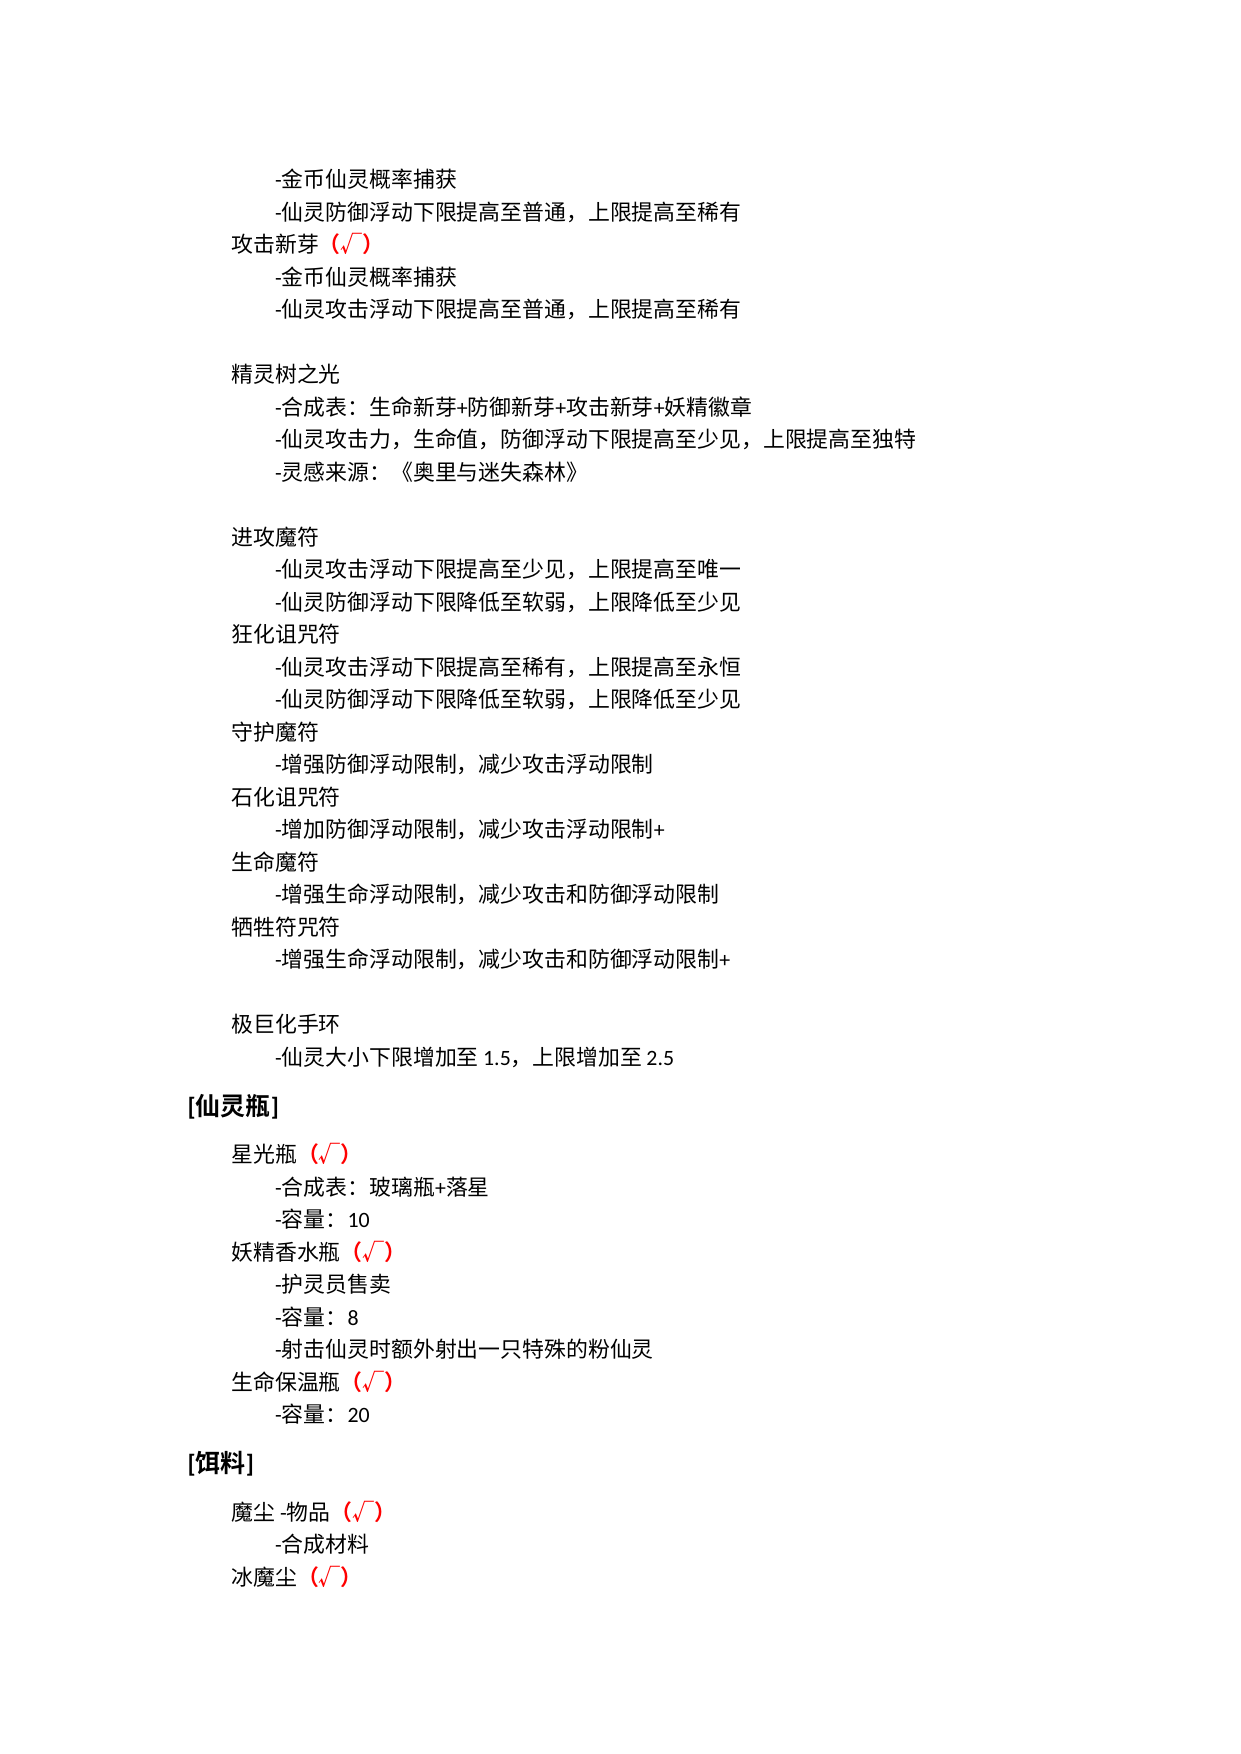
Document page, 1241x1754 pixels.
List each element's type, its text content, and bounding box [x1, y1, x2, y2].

text 妖精香水瓶（√） [187, 1234, 1053, 1267]
text 守护魔符 [187, 714, 1053, 747]
text -金币仙灵概率捕获 [231, 259, 1053, 292]
text -合成表：生命新芽+防御新芽+攻击新芽+妖精徽章 [231, 389, 1053, 422]
text 极巨化手环 [187, 1007, 1053, 1039]
text -仙灵攻击浮动下限提高至少见，上限提高至唯一 [231, 552, 1053, 584]
text -灵感来源：《奥里与迷失森林》 [231, 454, 1053, 487]
text -护灵员售卖 [231, 1267, 1053, 1299]
text [仙灵瓶] [187, 1072, 1053, 1137]
text -容量：8 [231, 1299, 1053, 1332]
text 生命保温瓶（√） [187, 1364, 1053, 1397]
text 石化诅咒符 [187, 779, 1053, 812]
text -仙灵防御浮动下限降低至软弱，上限降低至少见 [231, 584, 1053, 617]
text -合成材料 [231, 1527, 1053, 1559]
text -仙灵攻击浮动下限提高至普通，上限提高至稀有 [231, 292, 1053, 324]
text -增强生命浮动限制，减少攻击和防御浮动限制+ [231, 942, 1053, 974]
text -容量：10 [231, 1202, 1053, 1234]
text 攻击新芽（√） [187, 227, 1053, 259]
text -仙灵攻击浮动下限提高至稀有，上限提高至永恒 [231, 649, 1053, 682]
text -仙灵大小下限增加至1.5，上限增加至2.5 [231, 1039, 1053, 1072]
text 精灵树之光 [187, 357, 1053, 389]
text -合成表：玻璃瓶+落星 [231, 1169, 1053, 1202]
text 星光瓶（√） [187, 1137, 1053, 1169]
text 牺牲符咒符 [187, 909, 1053, 942]
text -金币仙灵概率捕获 [231, 162, 1053, 194]
text [饵料] [187, 1429, 1053, 1494]
text -仙灵攻击力，生命值，防御浮动下限提高至少见，上限提高至独特 [231, 422, 1053, 454]
text -增强生命浮动限制，减少攻击和防御浮动限制 [231, 877, 1053, 909]
text -增强防御浮动限制，减少攻击浮动限制 [231, 747, 1053, 779]
text -仙灵防御浮动下限降低至软弱，上限降低至少见 [231, 682, 1053, 714]
text 冰魔尘（√） [187, 1559, 1053, 1592]
text -容量：20 [231, 1397, 1053, 1429]
text -仙灵防御浮动下限提高至普通，上限提高至稀有 [231, 194, 1053, 227]
text 狂化诅咒符 [187, 617, 1053, 649]
text 生命魔符 [187, 844, 1053, 877]
text 进攻魔符 [187, 519, 1053, 552]
text -射击仙灵时额外射出一只特殊的粉仙灵 [231, 1332, 1053, 1364]
text 魔尘 -物品（√） [187, 1494, 1053, 1527]
text -增加防御浮动限制，减少攻击浮动限制+ [231, 812, 1053, 844]
